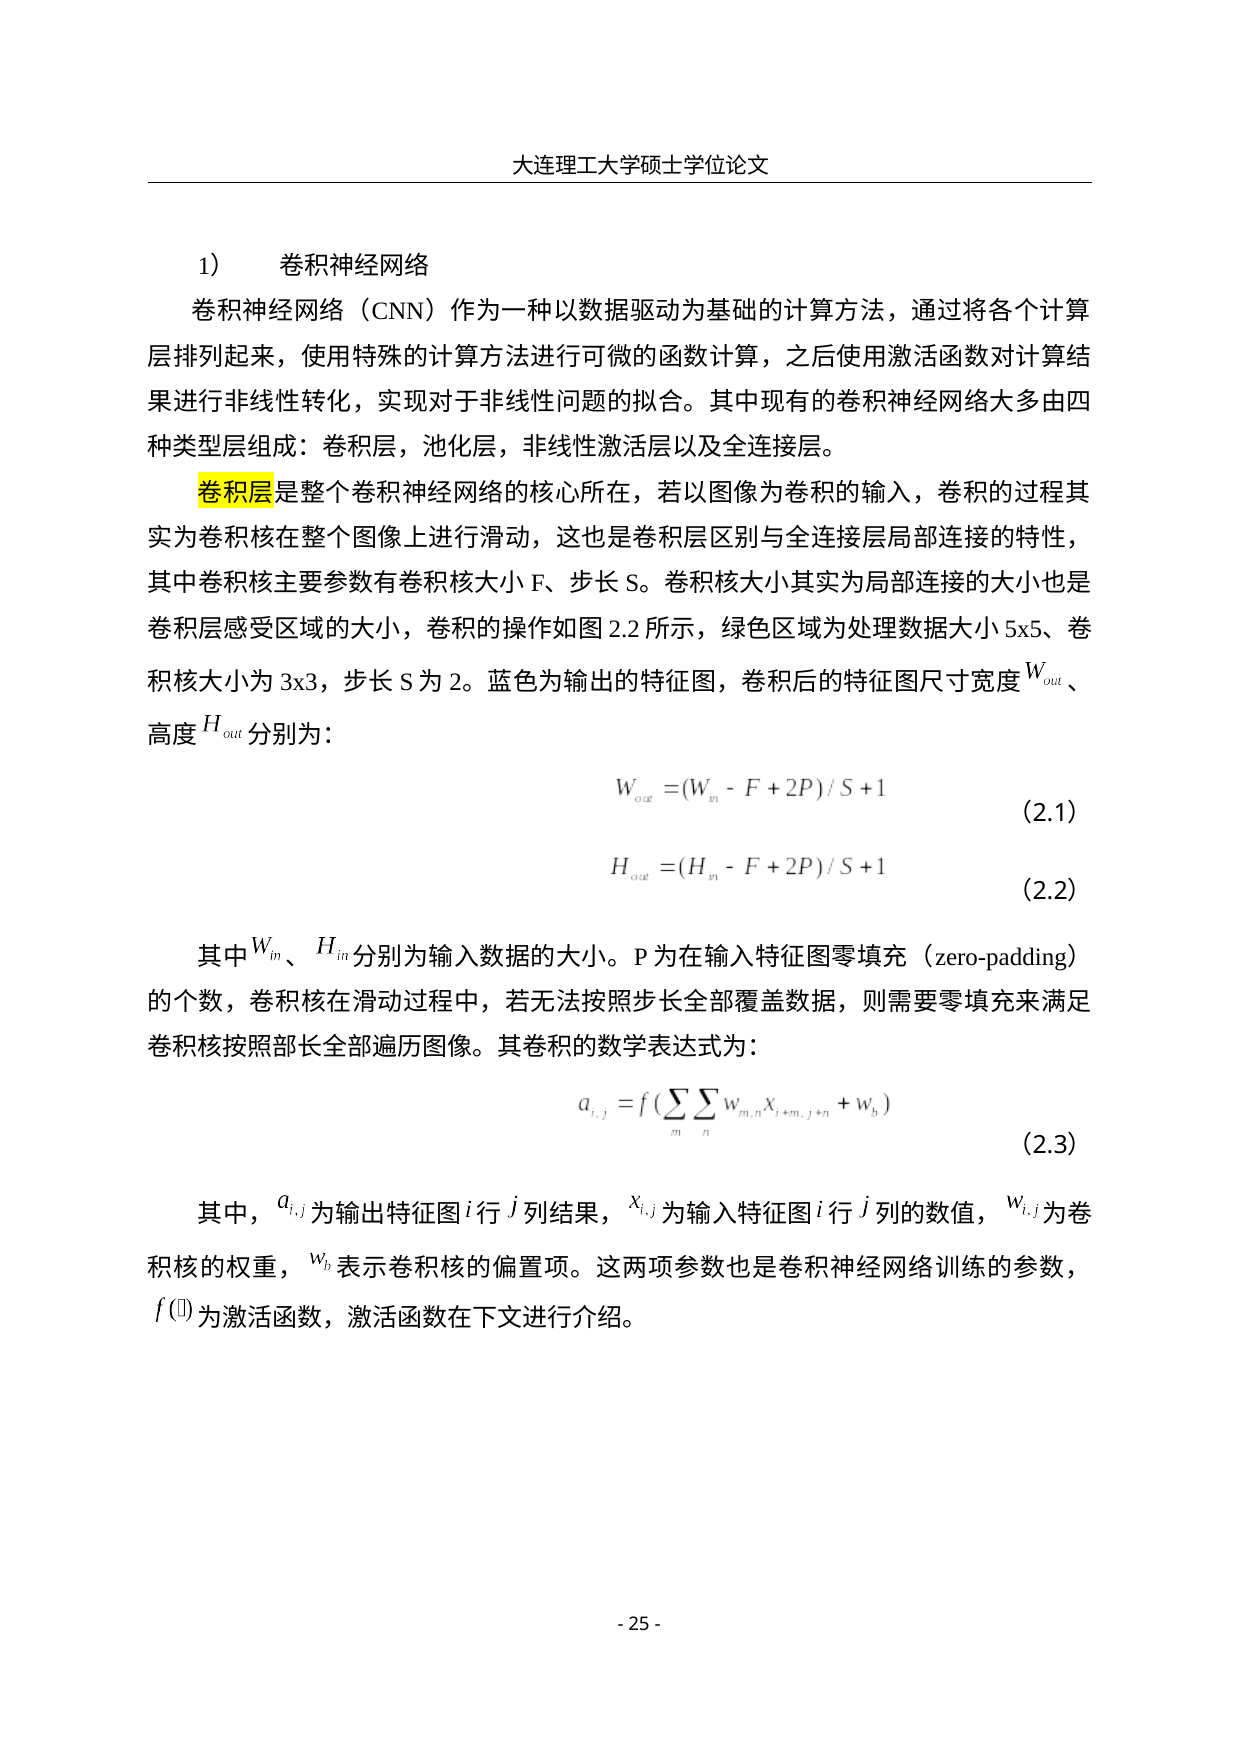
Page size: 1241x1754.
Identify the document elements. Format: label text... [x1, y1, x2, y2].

text 卷积神经网络（CNN）作为一种以数据驱动为基础的计算方法，通过将各个计算层排列起来，使用特殊的计算方法进行可微的函数计算，之后使用激活函数对计算结果进行非线性转化，实现对于非线性问题的拟合。其中现有的卷积神经网络大多由四种类型层组成：卷积层，池化层，非线性激活层以及全连接层。 [148, 291, 1092, 463]
text （2.2） [148, 850, 1092, 907]
text 卷积层是整个卷积神经网络的核心所在，若以图像为卷积的输入，卷积的过程其实为卷积核在整个图像上进行滑动，这也是卷积层区别与全连接层局部连接的特性，其中卷积核主要参数有卷积核大小F、步长S。卷积核大小其实为局部连接的大小也是卷积层感受区域的大小，卷积的操作如图2.2所示，绿色区域为处理数据大小5x5、卷积核大小为3x3，步长S为2。蓝色为输出的特征图，卷积后的特征图尺寸宽度、高度分别为： [148, 472, 1092, 751]
text （2.3） [148, 1084, 1092, 1160]
text 其中、分别为输入数据的大小。P为在输入特征图零填充（zero-padding）的个数，卷积核在滑动过程中，若无法按照步长全部覆盖数据，则需要零填充来满足卷积核按照部长全部遍历图像。其卷积的数学表达式为： [148, 928, 1092, 1063]
list 卷积神经网络 [198, 246, 1092, 282]
text 其中，为输出特征图行列结果，为输入特征图行列的数值，为卷积核的权重，表示卷积核的偏置项。这两项参数也是卷积神经网络训练的参数，为激活函数，激活函数在下文进行介绍。 [148, 1182, 1092, 1334]
text （2.1） [148, 772, 1092, 829]
